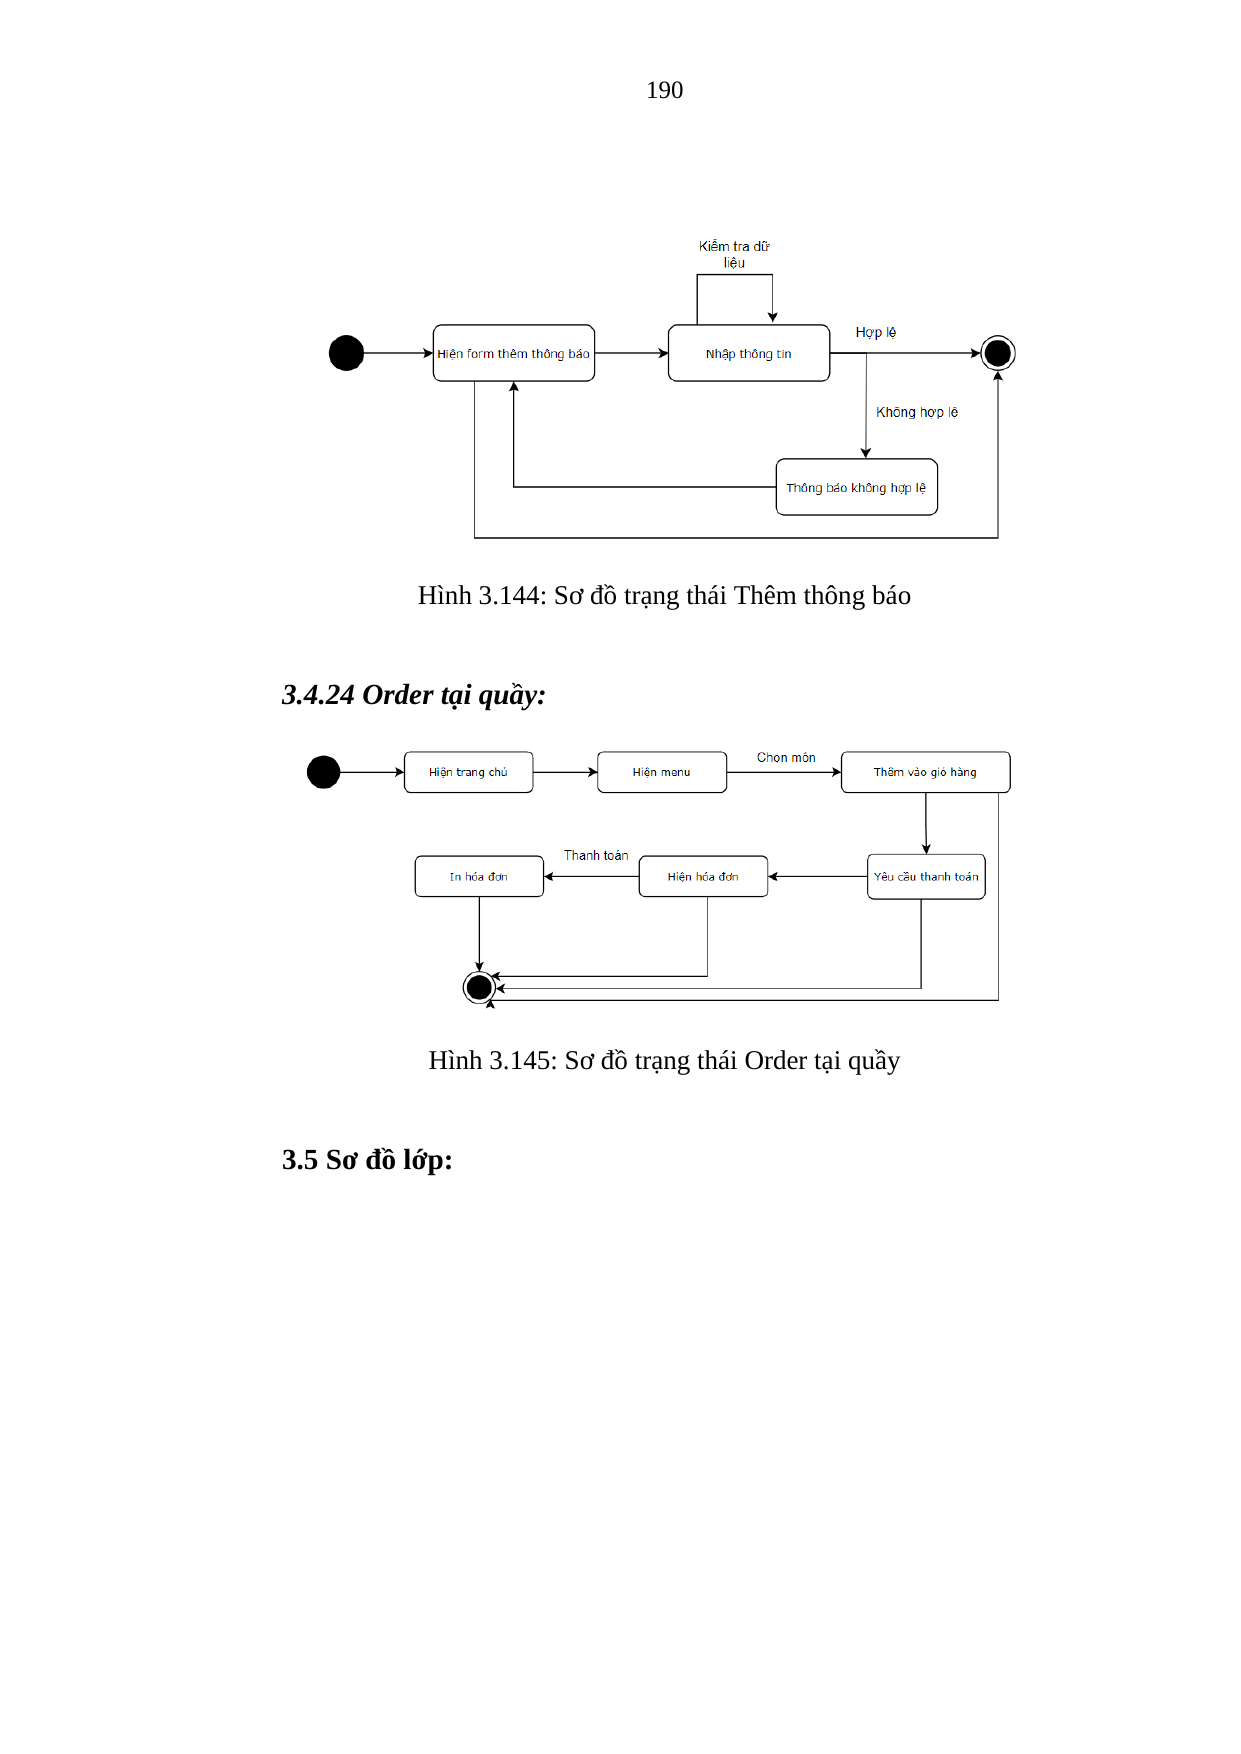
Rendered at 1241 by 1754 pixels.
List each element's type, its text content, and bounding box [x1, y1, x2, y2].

text Hình 3.145: Sơ đồ trạng thái Order tại quầy [207, 1044, 1122, 1075]
text 3.4.24 Order tại quầy: [207, 677, 1122, 711]
picture [281, 206, 1053, 564]
text Hình 3.144: Sơ đồ trạng thái Thêm thông báo [207, 579, 1122, 610]
picture [281, 727, 1029, 1029]
text 3.5 Sơ đồ lớp: [207, 1142, 1122, 1176]
